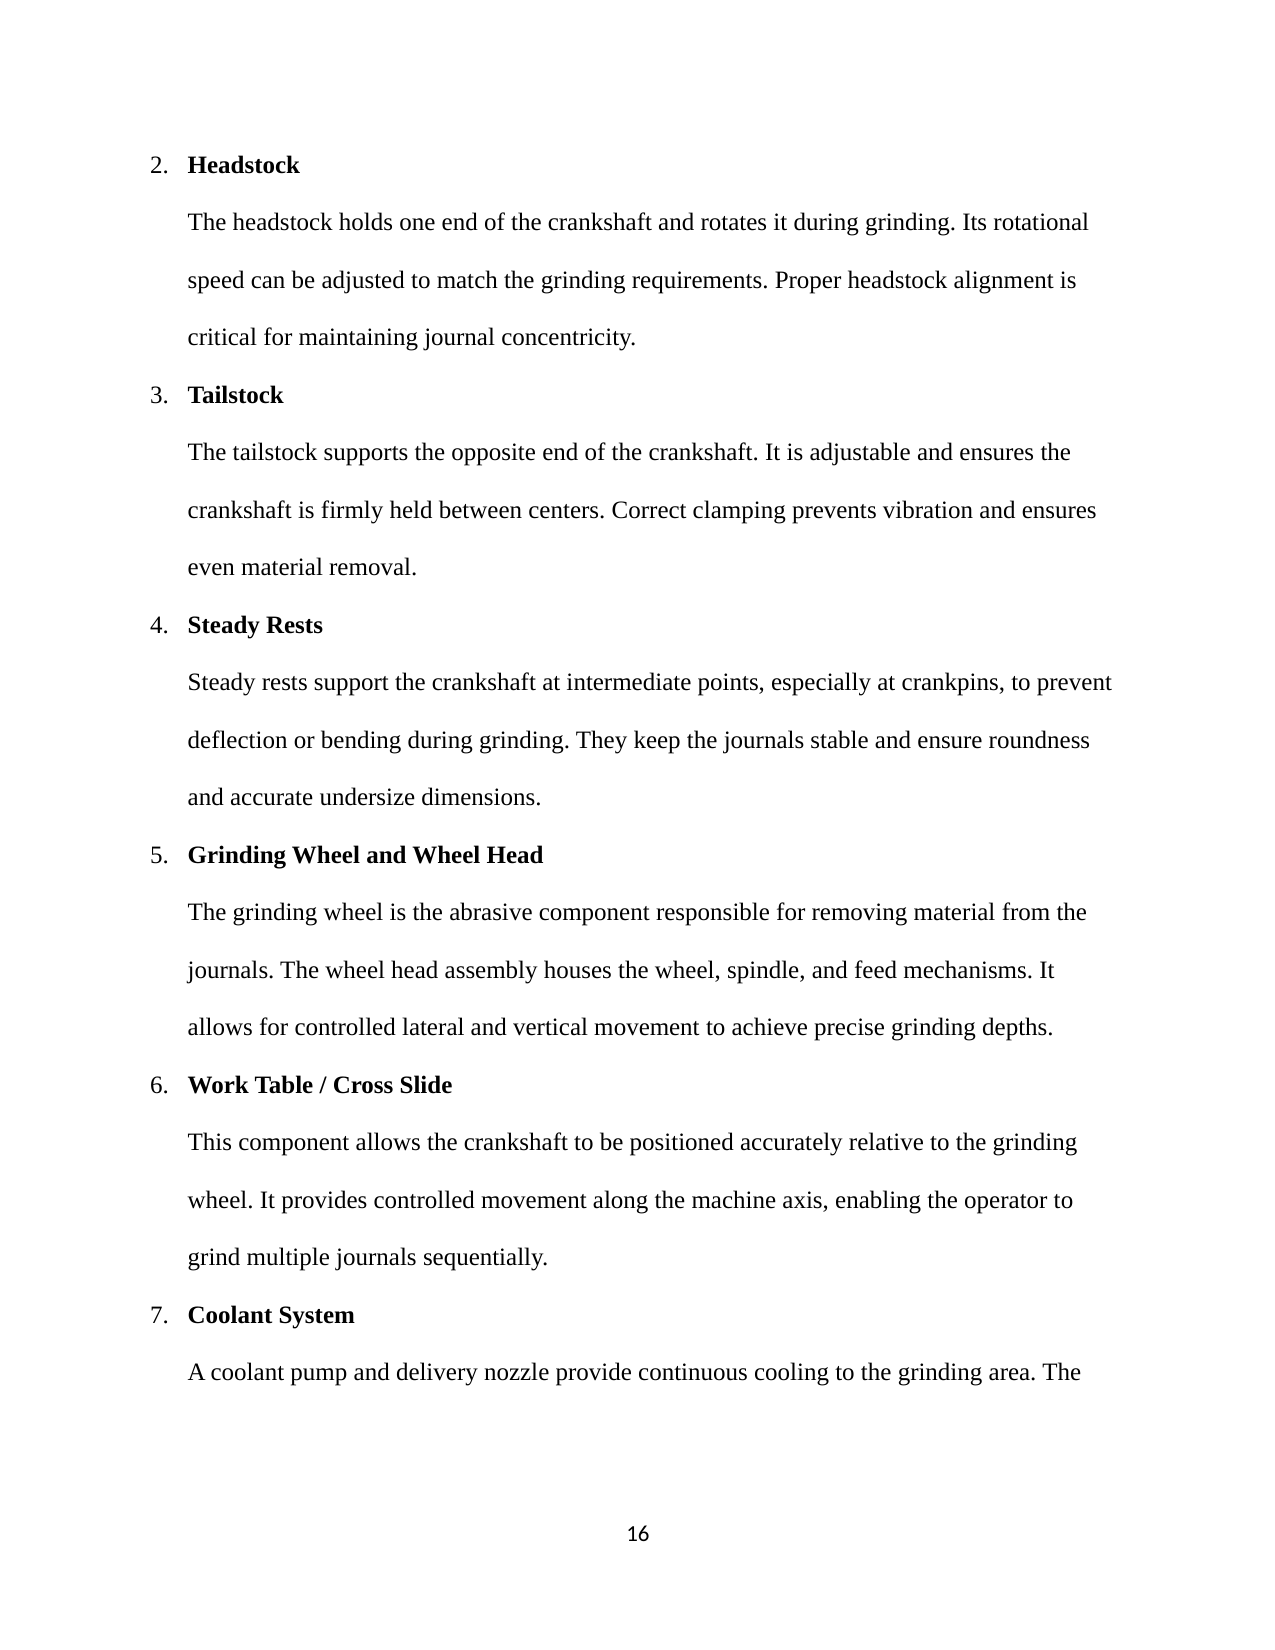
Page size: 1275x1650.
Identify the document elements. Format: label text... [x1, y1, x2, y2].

list Headstock The headstock holds one end of the crankshaft and rotates it during grinding. Its rotational speed can be adjusted to match the grinding requirements. Proper headstock alignment is critical for maintaining journal concentricity. [150, 150, 1125, 351]
list Work Table / Cross Slide This component allows the crankshaft to be positioned accurately relative to the grinding wheel. It provides controlled movement along the machine axis, enabling the operator to grind multiple journals sequentially. [150, 1070, 1125, 1271]
list Steady Rests Steady rests support the crankshaft at intermediate points, especially at crankpins, to prevent deflection or bending during grinding. They keep the journals stable and ensure roundness and accurate undersize dimensions. [150, 610, 1125, 811]
list Grinding Wheel and Wheel Head The grinding wheel is the abrasive component responsible for removing material from the journals. The wheel head assembly houses the wheel, spindle, and feed mechanisms. It allows for controlled lateral and vertical movement to achieve precise grinding depths. [150, 840, 1125, 1041]
list Tailstock The tailstock supports the opposite end of the crankshaft. It is adjustable and ensures the crankshaft is firmly held between centers. Correct clamping prevents vibration and ensures even material removal. [150, 380, 1125, 581]
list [150, 1300, 1125, 1386]
